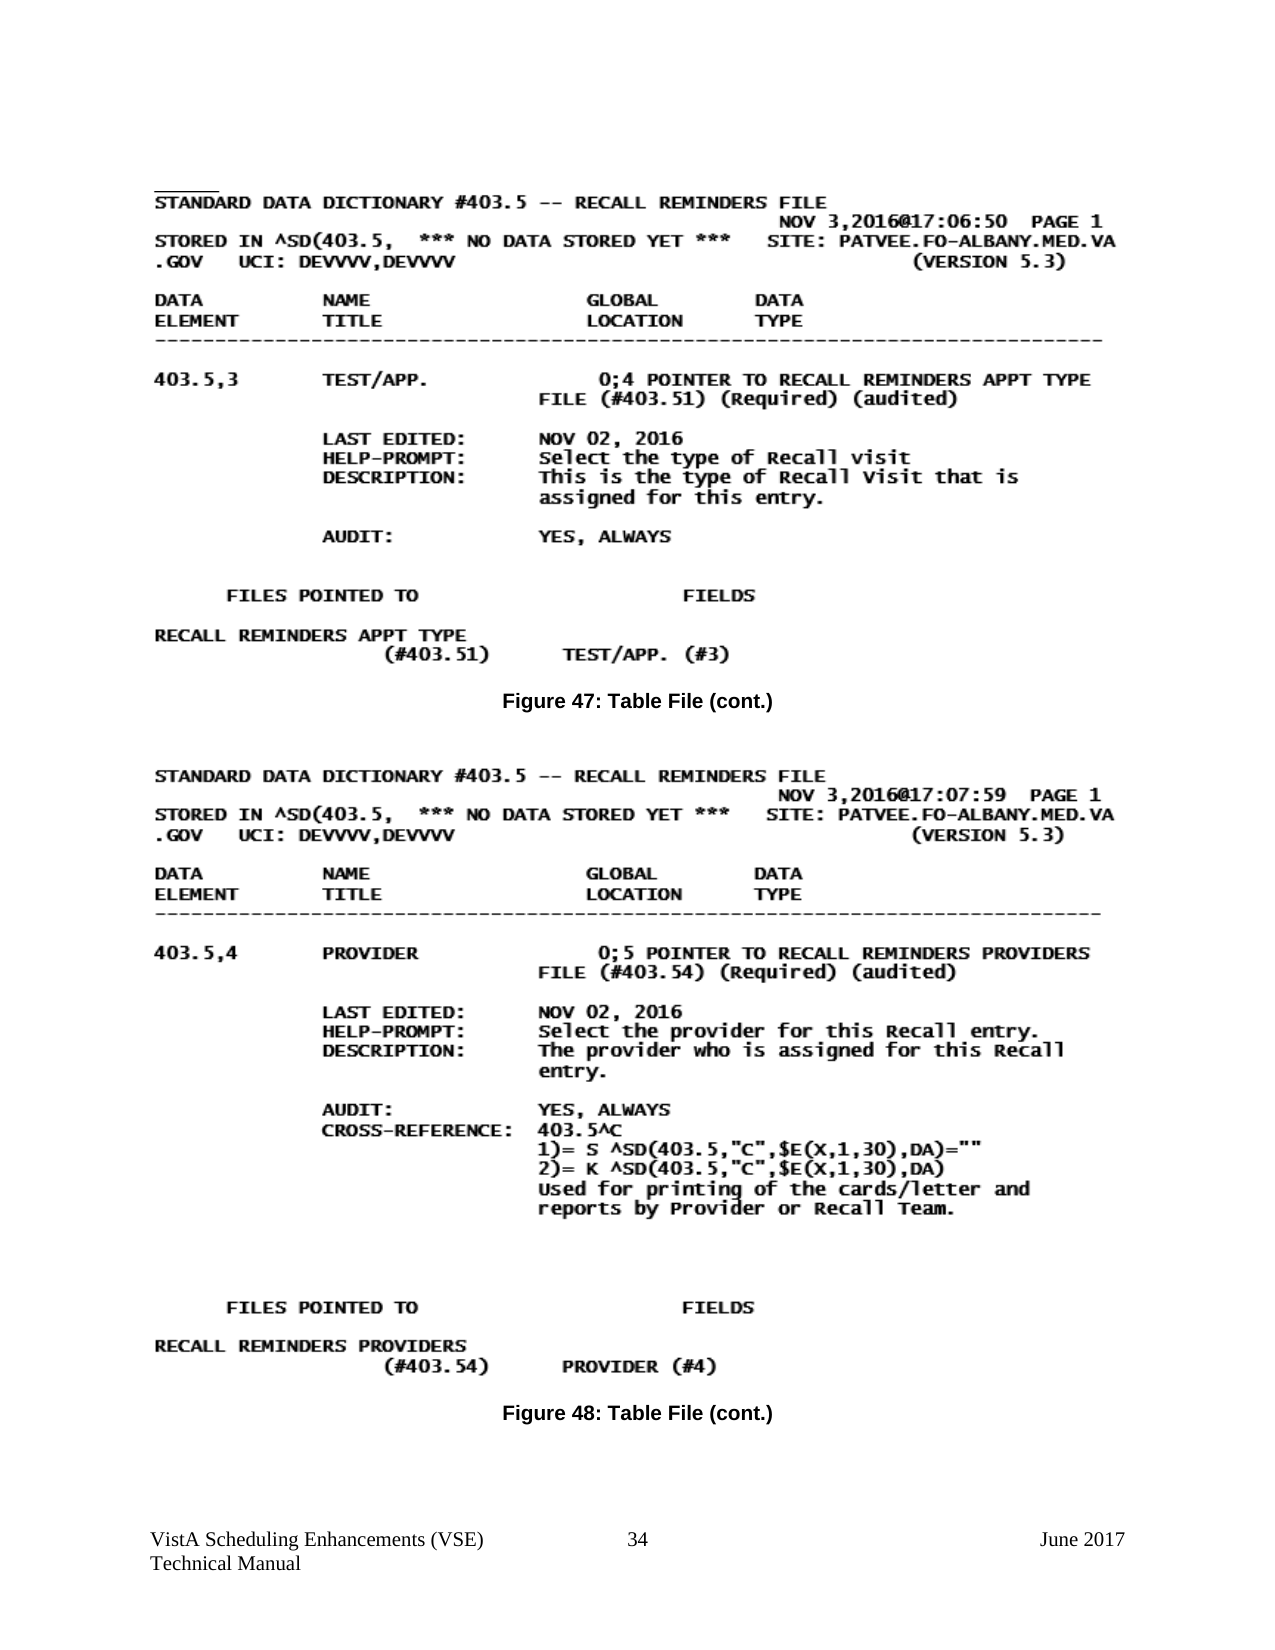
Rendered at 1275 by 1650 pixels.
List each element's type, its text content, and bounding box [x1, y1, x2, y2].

text Figure 48: Table File (cont.) [150, 1401, 1125, 1425]
picture [150, 191, 1125, 677]
text Figure 47: Table File (cont.) [150, 689, 1125, 713]
picture [150, 766, 1125, 1389]
